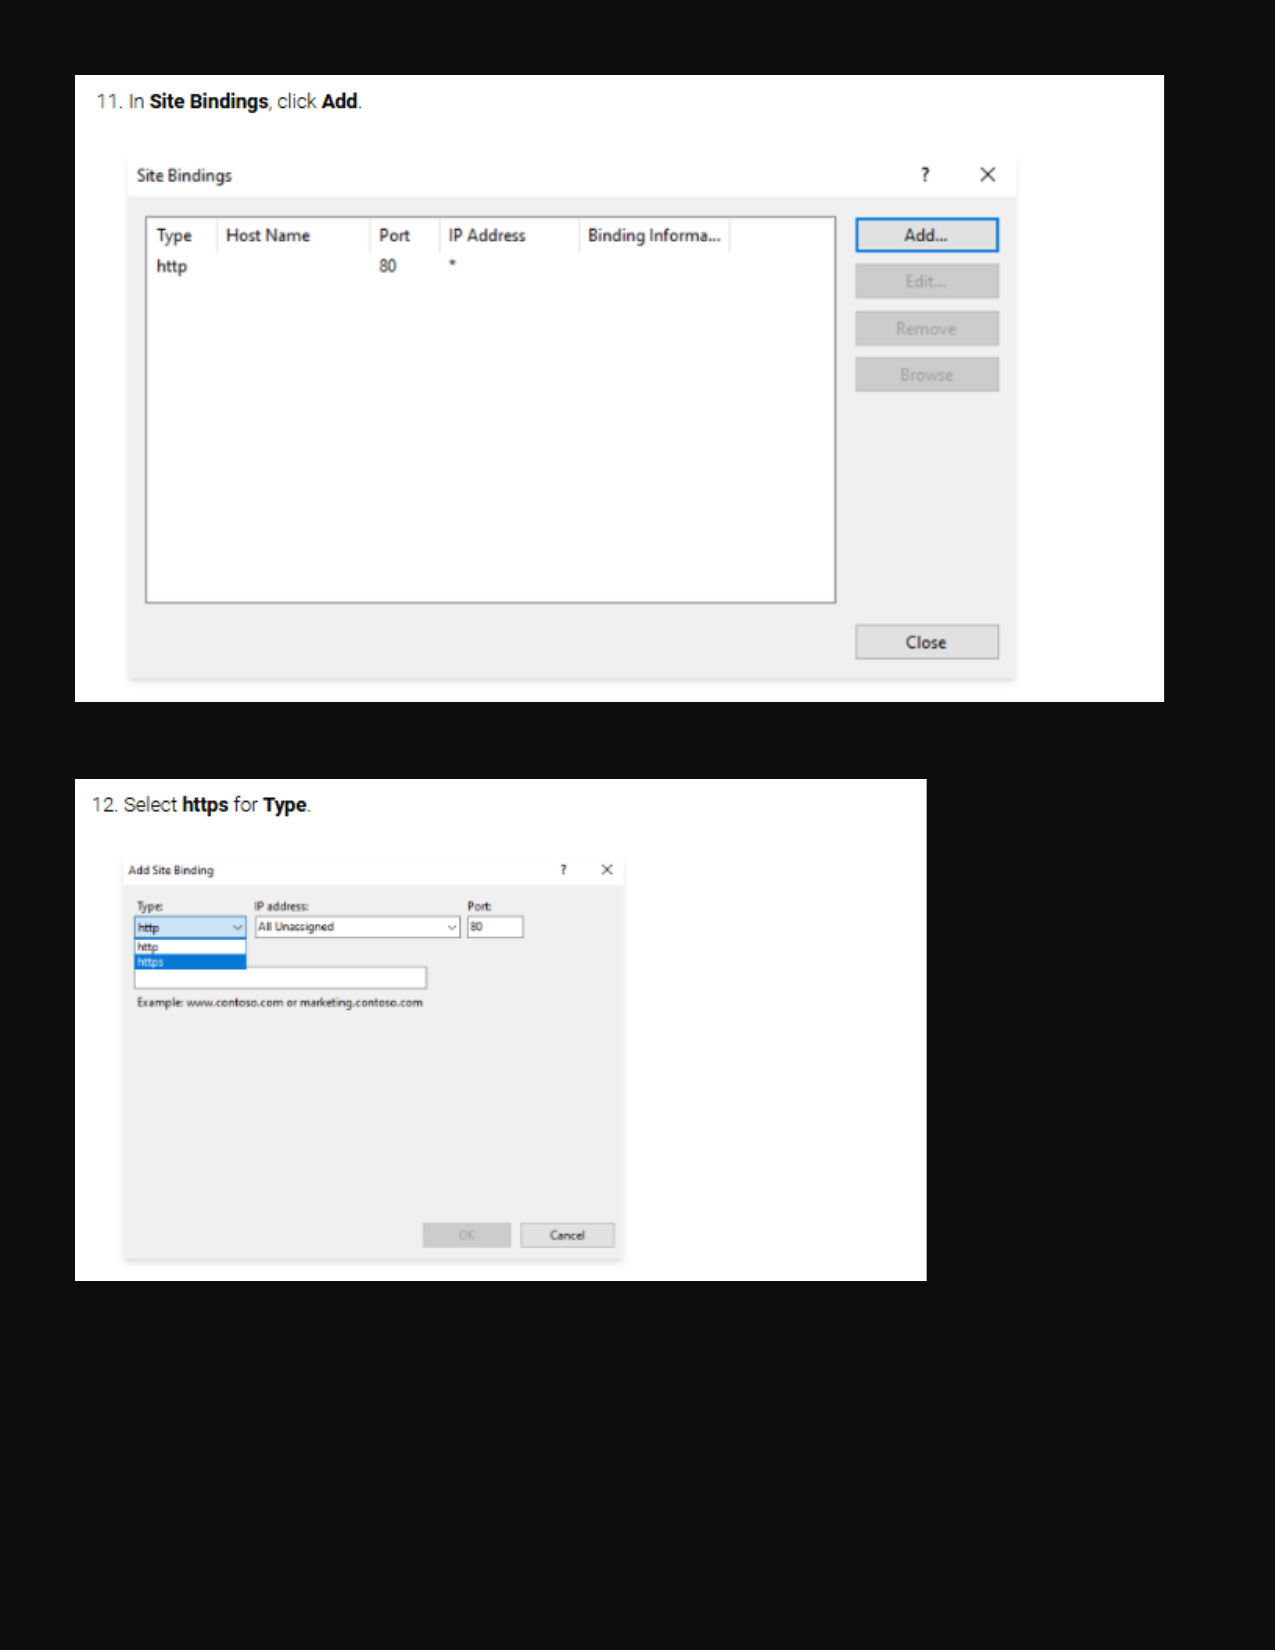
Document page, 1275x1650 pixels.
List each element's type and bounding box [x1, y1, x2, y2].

picture [75, 75, 1165, 702]
picture [75, 779, 927, 1281]
